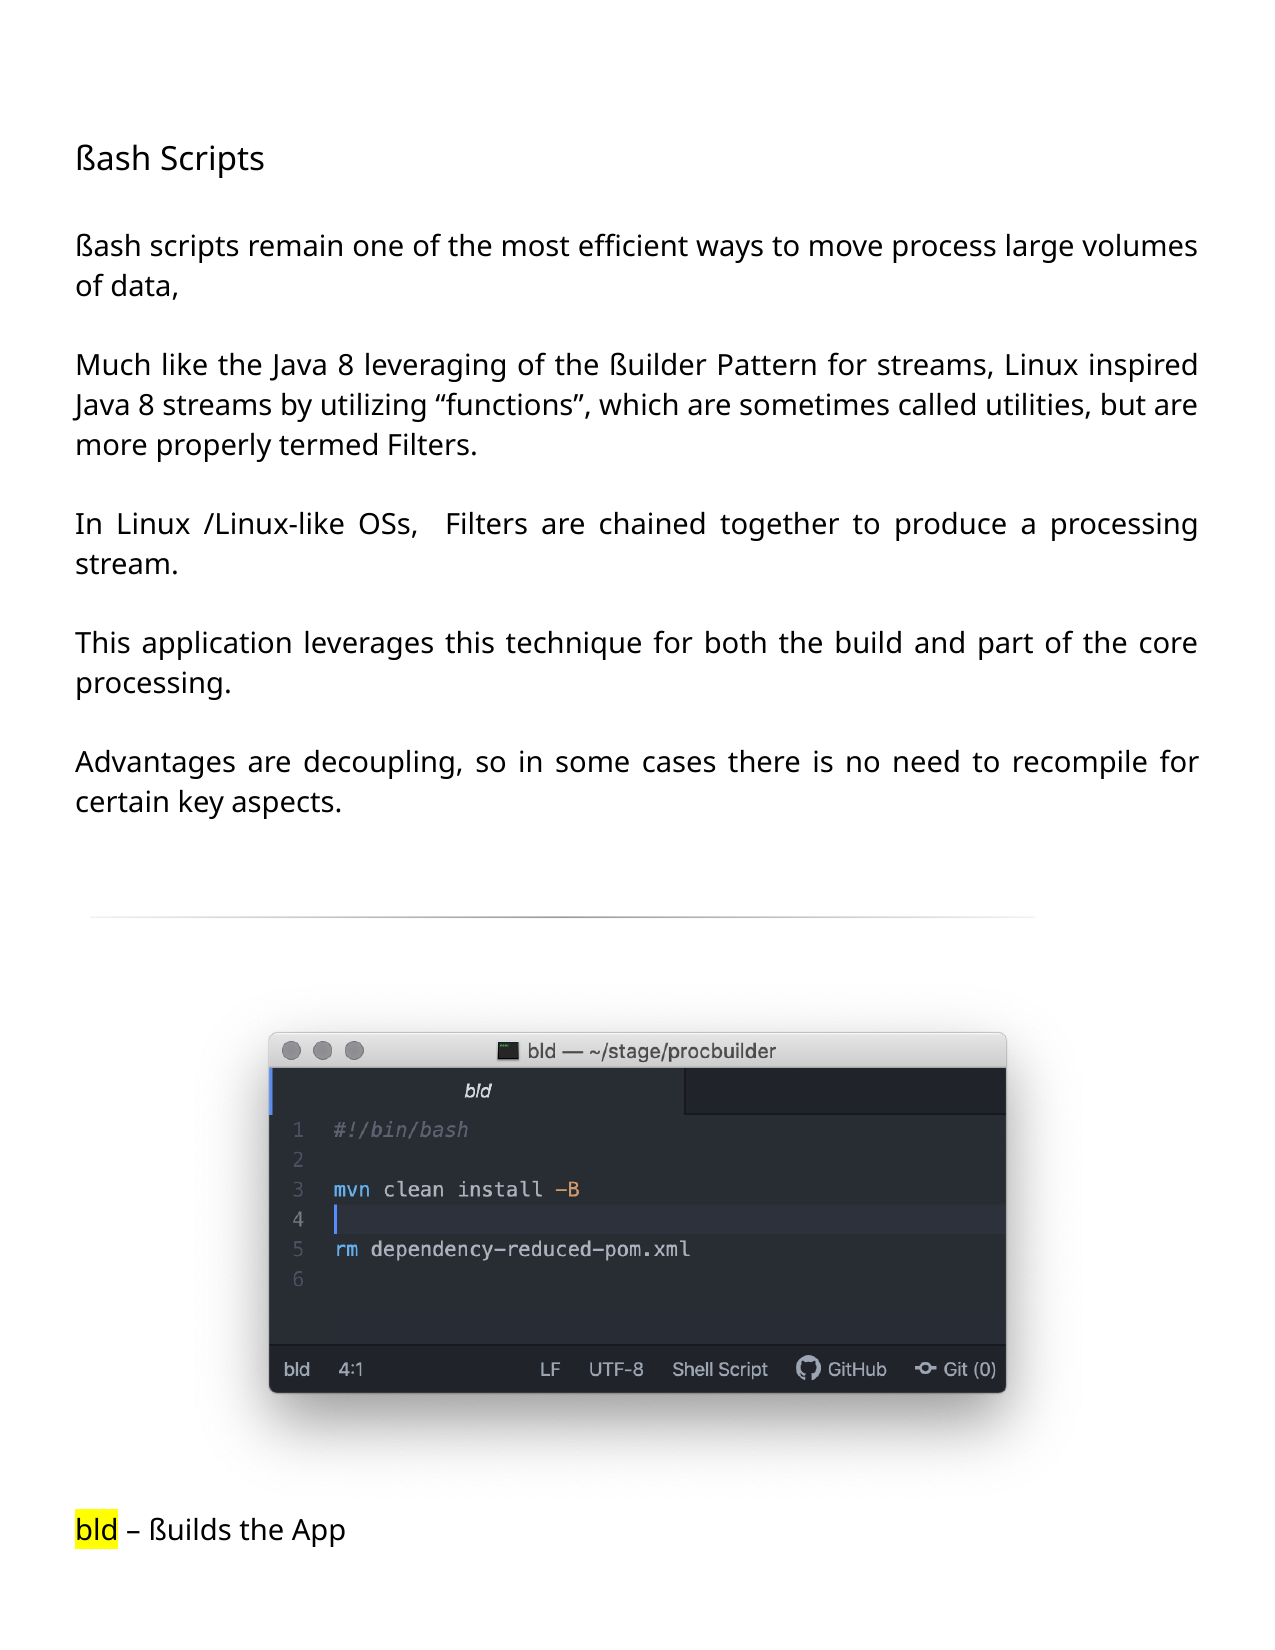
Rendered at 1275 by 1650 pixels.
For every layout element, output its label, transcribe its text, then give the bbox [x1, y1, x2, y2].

text Advantages are decoupling, so in some cases there is no need to recompile for certain key aspects. [75, 741, 1200, 821]
text ßash scripts remain one of the most efficient ways to move process large volumes of data, [75, 225, 1200, 305]
text ßash Scripts [75, 134, 1200, 180]
picture [181, 973, 1094, 1509]
text Much like the Java 8 leveraging of the ßuilder Pattern for streams, Linux inspired Java 8 streams by utilizing “functions”, which are sometimes called utilities, but are more properly termed Filters. [75, 344, 1200, 463]
text This application leverages this technique for both the build and part of the core processing. [75, 622, 1200, 702]
picture [75, 900, 1050, 932]
text In Linux /Linux-like OSs, Filters are chained together to produce a processing stream. [75, 503, 1200, 583]
text bld – ßuilds the App [118, 1509, 1200, 1549]
